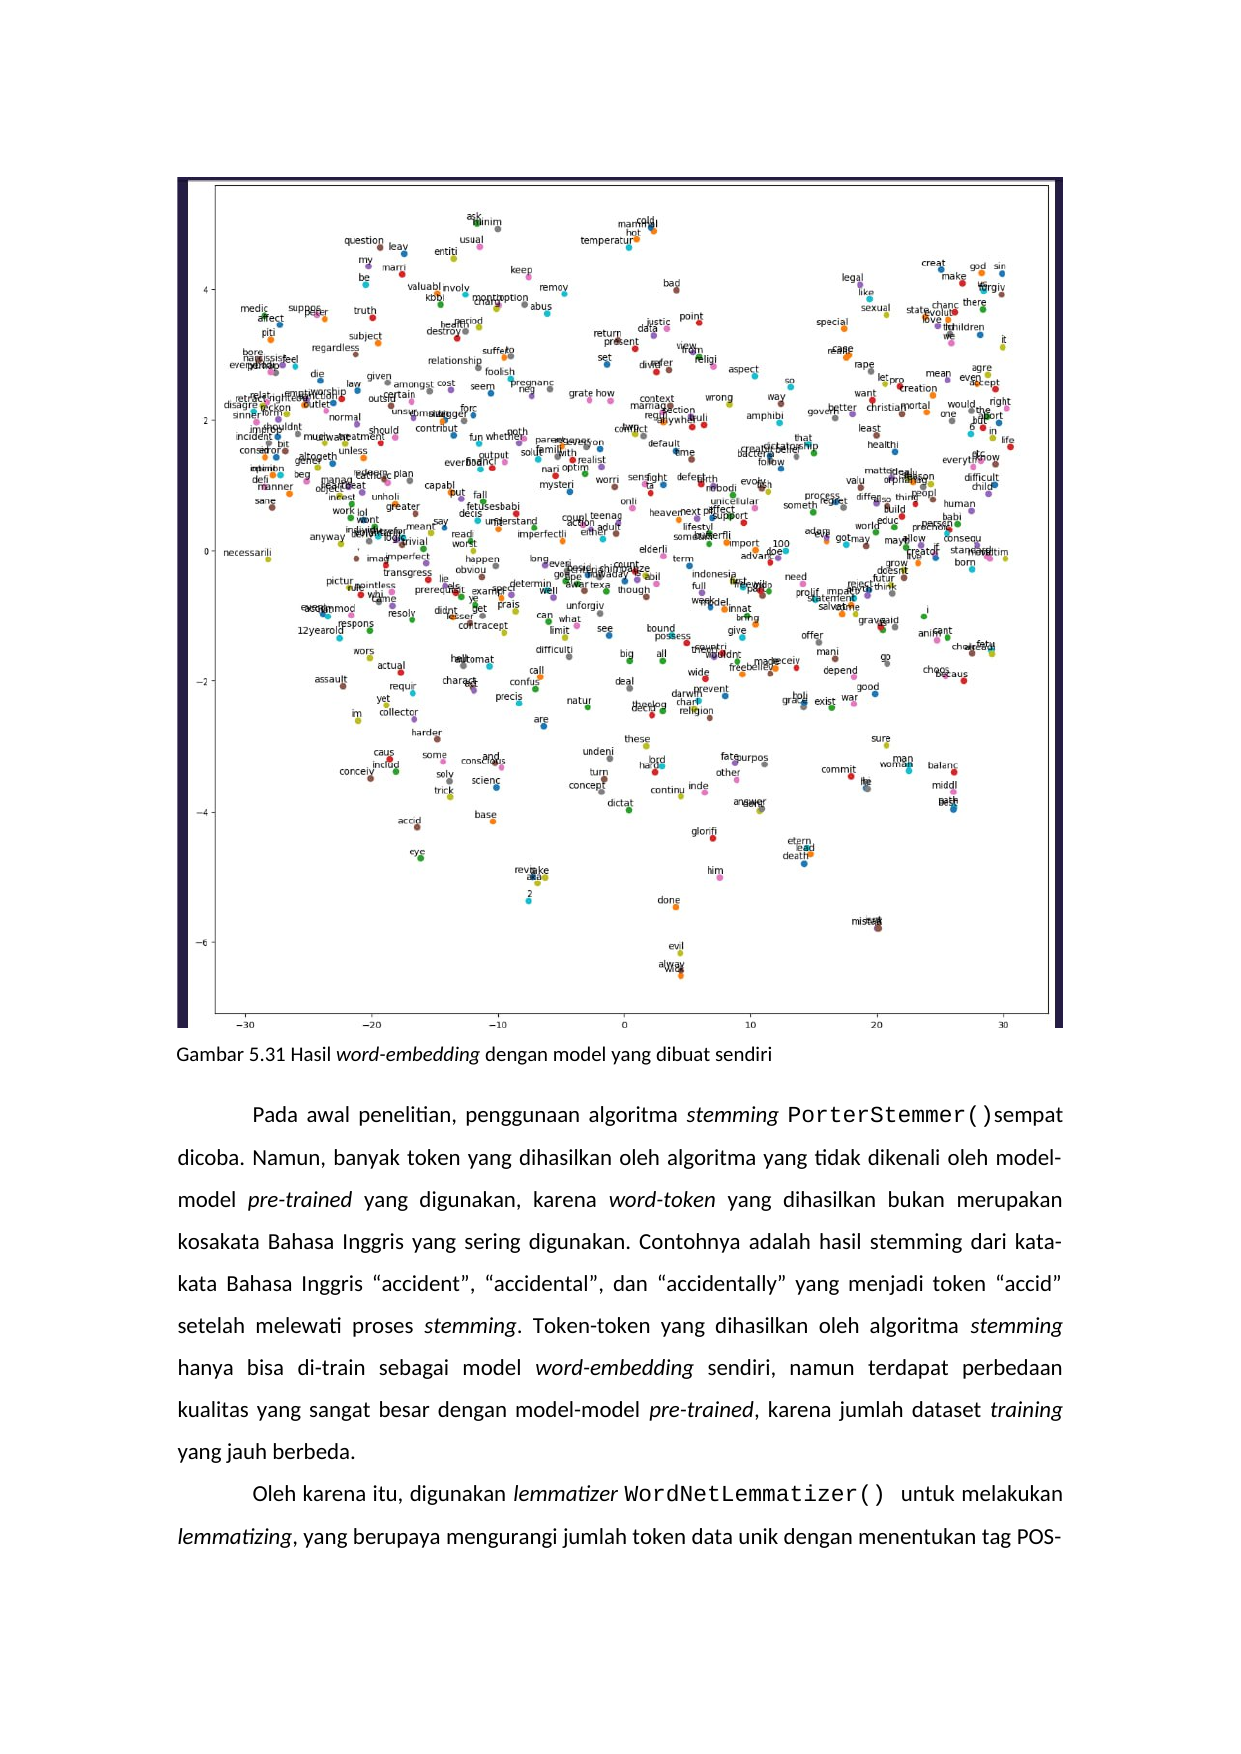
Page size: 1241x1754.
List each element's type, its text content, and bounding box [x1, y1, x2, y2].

picture [177, 177, 1063, 1028]
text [177, 1479, 1063, 1550]
text Pada awal penelitian, penggunaan algoritma stemming PorterStemmer()sempat dicoba. Namun, banyak token yang dihasilkan oleh algoritma yang tidak dikenali oleh model-model pre-trained yang digunakan, karena word-token yang dihasilkan bukan merupakan kosakata Bahasa Inggris yang sering digunakan. Contohnya adalah hasil stemming dari kata-kata Bahasa Inggris “accident”, “accidental”, dan “accidentally” yang menjadi token “accid” setelah melewati proses stemming. Token-token yang dihasilkan oleh algoritma stemming hanya bisa di-train sebagai model word-embedding sendiri, namun terdapat perbedaan kualitas yang sangat besar dengan model-model pre-trained, karena jumlah dataset training yang jauh berbeda. [177, 1100, 1063, 1465]
